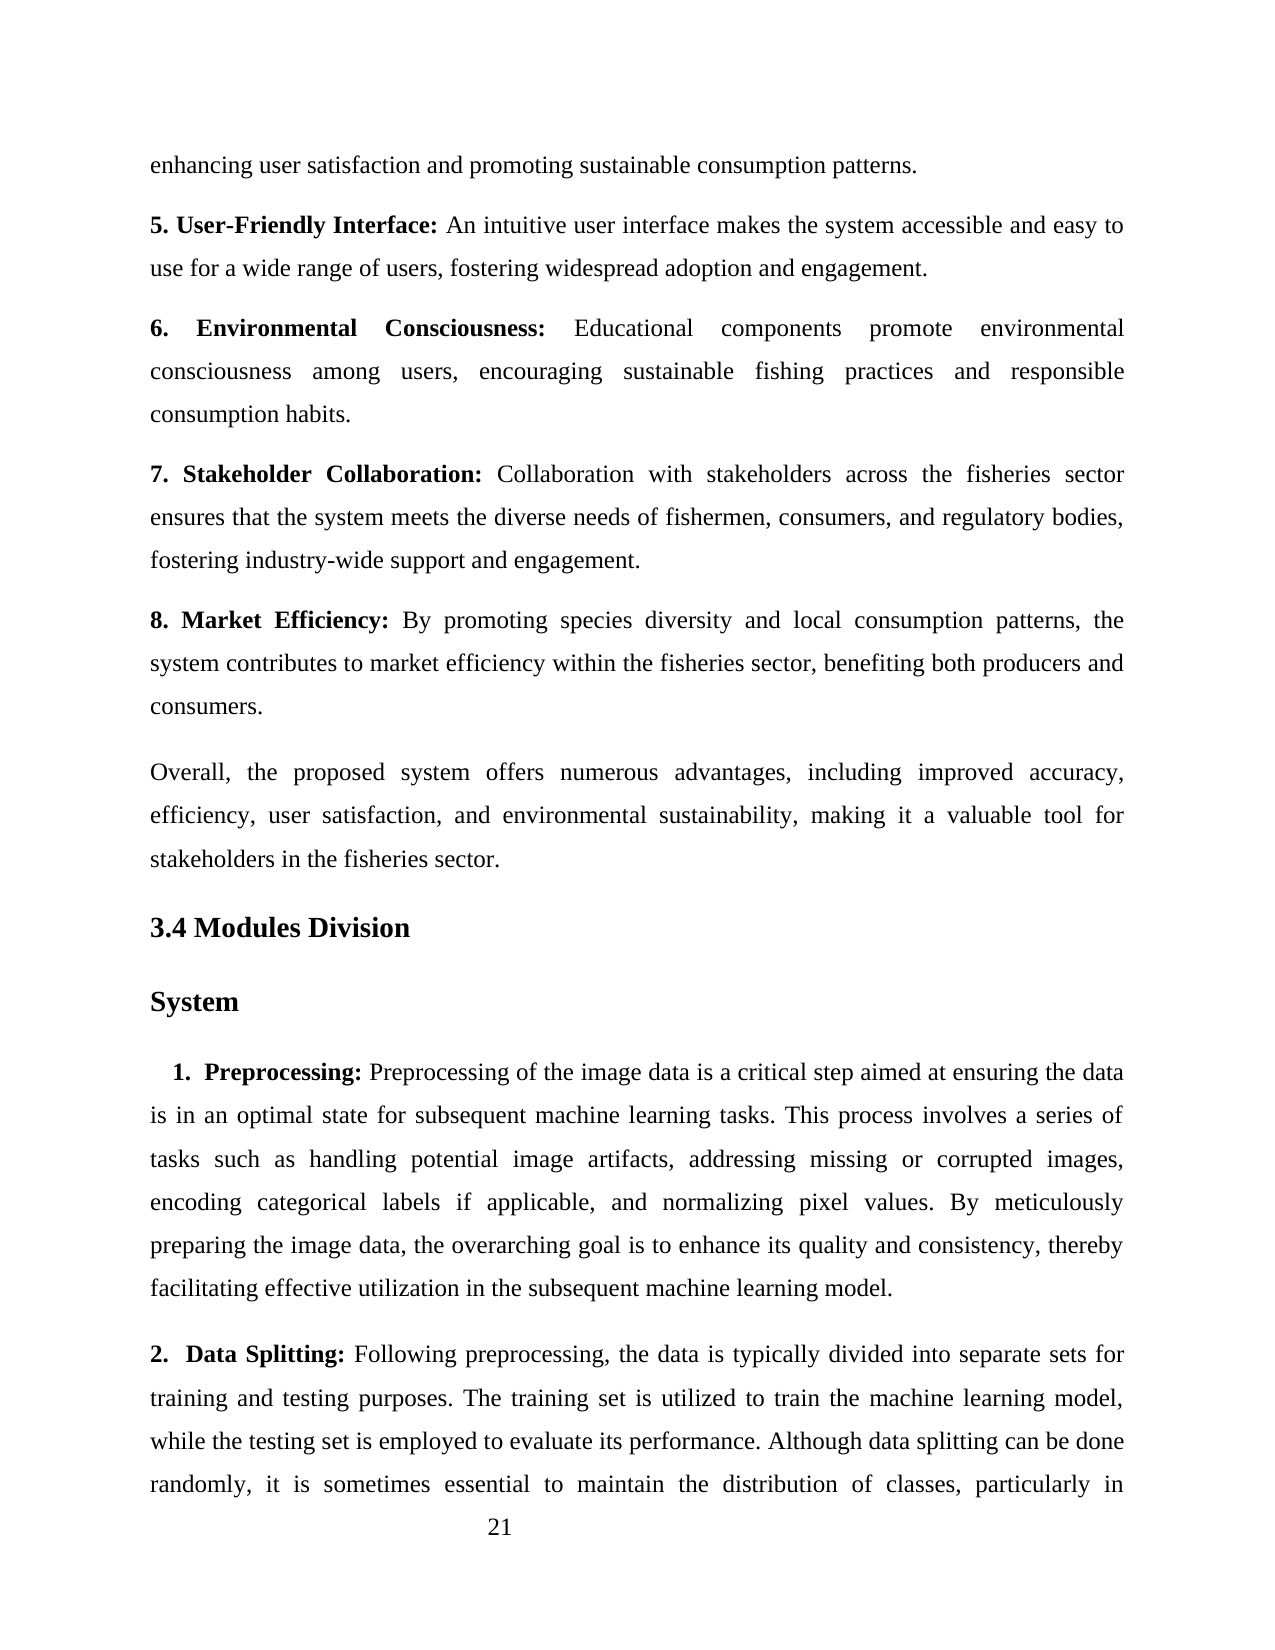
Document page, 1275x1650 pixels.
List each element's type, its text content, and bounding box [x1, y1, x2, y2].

text 6. Environmental Consciousness: Educational components promote environmental consciousness among users, encouraging sustainable fishing practices and responsible consumption habits. [150, 313, 1125, 428]
text System [150, 984, 1125, 1017]
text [150, 1339, 1125, 1498]
text 1. Preprocessing: Preprocessing of the image data is a critical step aimed at ensuring the data is in an optimal state for subsequent machine learning tasks. This process involves a series of tasks such as handling potential image artifacts, addressing missing or corrupted images, encoding categorical labels if applicable, and normalizing pixel values. By meticulously preparing the image data, the overarching goal is to enhance its quality and consistency, thereby facilitating effective utilization in the subsequent machine learning model. [150, 1057, 1125, 1302]
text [150, 150, 1125, 179]
text 7. Stakeholder Collaboration: Collaboration with stakeholders across the fisheries sector ensures that the system meets the diverse needs of fishermen, consumers, and regulatory bodies, fostering industry-wide support and engagement. [150, 459, 1125, 574]
text 3.4 Modules Division [150, 910, 1125, 944]
text 5. User-Friendly Interface: An intuitive user interface makes the system accessible and easy to use for a wide range of users, fostering widespread adoption and engagement. [150, 210, 1125, 282]
text 8. Market Efficiency: By promoting species diversity and local consumption patterns, the system contributes to market efficiency within the fisheries sector, benefiting both producers and consumers. [150, 605, 1125, 720]
text Overall, the proposed system offers numerous advantages, including improved accuracy, efficiency, user satisfaction, and environmental sustainability, making it a valuable tool for stakeholders in the fisheries sector. [150, 757, 1125, 872]
